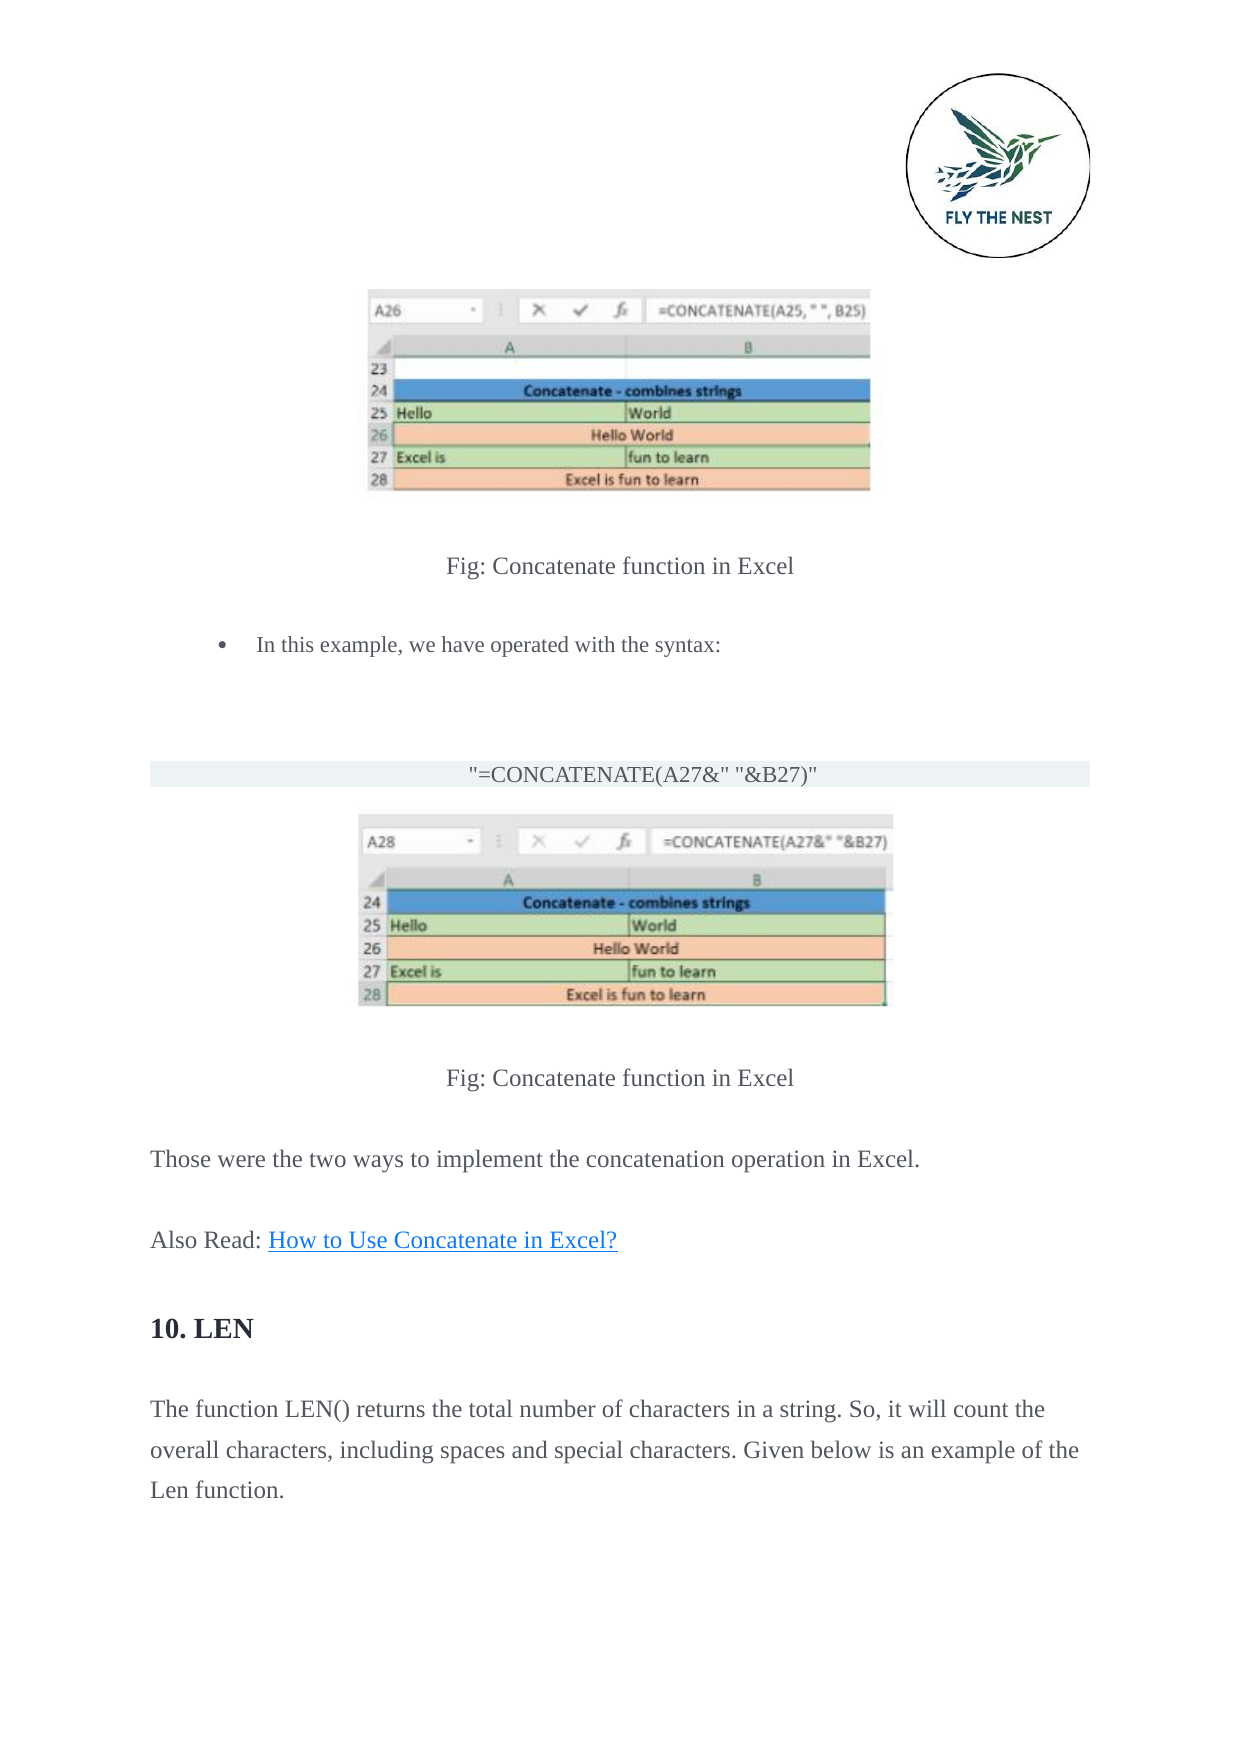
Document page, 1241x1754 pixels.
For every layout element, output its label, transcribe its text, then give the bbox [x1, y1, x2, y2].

text 10. LEN [150, 1304, 1090, 1345]
text Fig: Concatenate function in Excel [150, 1051, 1090, 1092]
picture [357, 289, 883, 499]
text "=CONCATENATE(A27&" "&B27)" [150, 761, 1090, 787]
picture [905, 73, 1091, 258]
list In this example, we have operated with the syntax: [219, 620, 1090, 658]
text Those were the two ways to implement the concatenation operation in Excel. [150, 1132, 1090, 1173]
picture [346, 806, 894, 1011]
text The function LEN() returns the total number of characters in a string. So, it will count the overall characters, including spaces and special characters. Given below is an example of the Len function. [150, 1382, 1090, 1504]
text Fig: Concatenate function in Excel [150, 539, 1090, 579]
text Also Read: How to Use Concatenate in Excel? [150, 1214, 1090, 1254]
